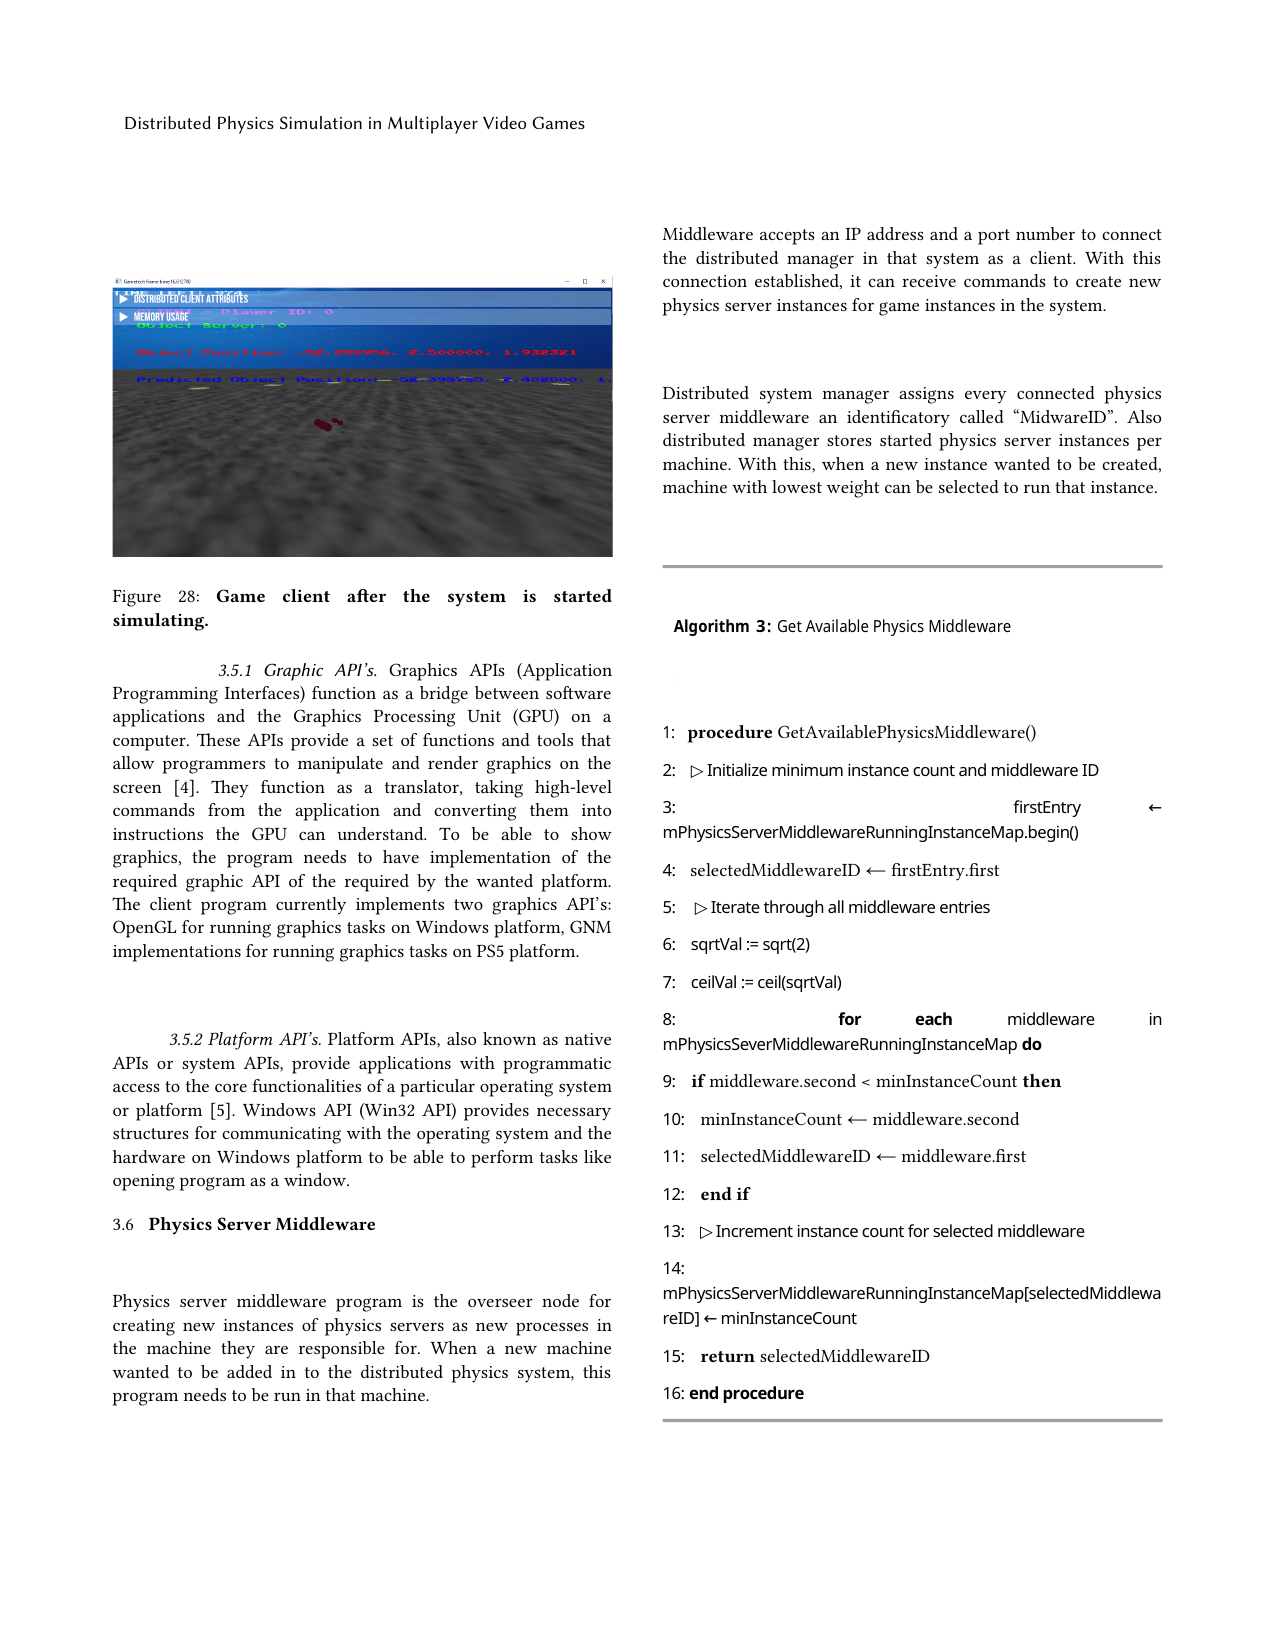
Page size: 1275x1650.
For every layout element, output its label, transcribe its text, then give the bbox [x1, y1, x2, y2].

text 15: return selectedMiddlewareID [662, 1344, 1162, 1367]
text 11: selectedMiddlewareID ← middleware.first [662, 1145, 1162, 1167]
text 4: selectedMiddlewareID ← firstEntry.first [662, 858, 1162, 881]
table_header Algorithm 3: Get Available Physics Middleware [663, 609, 1162, 708]
text 14: mPhysicsServerMiddlewareRunningInstanceMap[selectedMiddlewareID] ← minInstanceCount [662, 1257, 1162, 1329]
text 10: minInstanceCount ← middleware.second [662, 1107, 1162, 1130]
text 2: ▷ Initialize minimum instance count and middleware ID [662, 758, 1162, 781]
text 12: end if [662, 1182, 1162, 1205]
text 3: firstEntry ← mPhysicsServerMiddlewareRunningInstanceMap.begin() [662, 796, 1162, 843]
text 9: if middleware.second < minInstanceCount then [662, 1070, 1162, 1093]
text 3.5.2 Platform API’s. Platform APIs, also known as native APIs or system APIs, provide applications with programmatic access to the core functionalities of a particular operating system or platform [5]. Windows API (Win32 API) provides necessary structures for communicating with the operating system and the hardware on Windows platform to be able to perform tasks like opening program as a window. [112, 1029, 612, 1191]
text 6: sqrtVal := sqrt(2) [662, 933, 1162, 956]
text 5: ▷ Iterate through all middleware entries [662, 896, 1162, 918]
text 3.5.1 Graphic API’s. Graphics APIs (Application Programming Interfaces) function as a bridge between software applications and the Graphics Processing Unit (GPU) on a computer. These APIs provide a set of functions and tools that allow programmers to manipulate and render graphics on the screen [4]. They function as a translator, taking high-level commands from the application and converting them into instructions the GPU can understand. To be able to show graphics, the program needs to have implementation of the required graphic API of the required by the wanted platform. The client program currently implements two graphics API’s: OpenGL for running graphics tasks on Windows platform, GNM implementations for running graphics tasks on PS5 platform. [112, 659, 612, 962]
text Middleware accepts an IP address and a port number to connect the distributed manager in that system as a client. With this connection established, it can receive commands to create new physics server instances for game instances in the system. [662, 224, 1162, 316]
text Physics server middleware program is the overseer node for creating new instances of physics servers as new processes in the machine they are responsible for. When a new machine wanted to be added in to the distributed physics system, this program needs to be run in that machine. [112, 1291, 612, 1406]
text 7: ceilVal := ceil(sqrtVal) [662, 970, 1162, 993]
text Figure 28: Game client after the system is started simulating. [112, 585, 612, 631]
text 1: procedure GetAvailablePhysicsMiddleware() [662, 708, 1162, 746]
text 13: ▷ Increment instance count for selected middleware [662, 1219, 1162, 1242]
picture [112, 276, 613, 557]
text 8: for each middleware in mPhysicsSeverMiddlewareRunningInstanceMap do [662, 1008, 1162, 1055]
text Distributed system manager assigns every connected physics server middleware an identificatory called “MidwareID”. Also distributed manager stores started physics server instances per machine. With this, when a new instance wanted to be created, machine with lowest weight can be selected to run that instance. [662, 383, 1162, 498]
text 16: end procedure [662, 1382, 1162, 1404]
text 3.6 Physics Server Middleware [112, 1214, 612, 1235]
